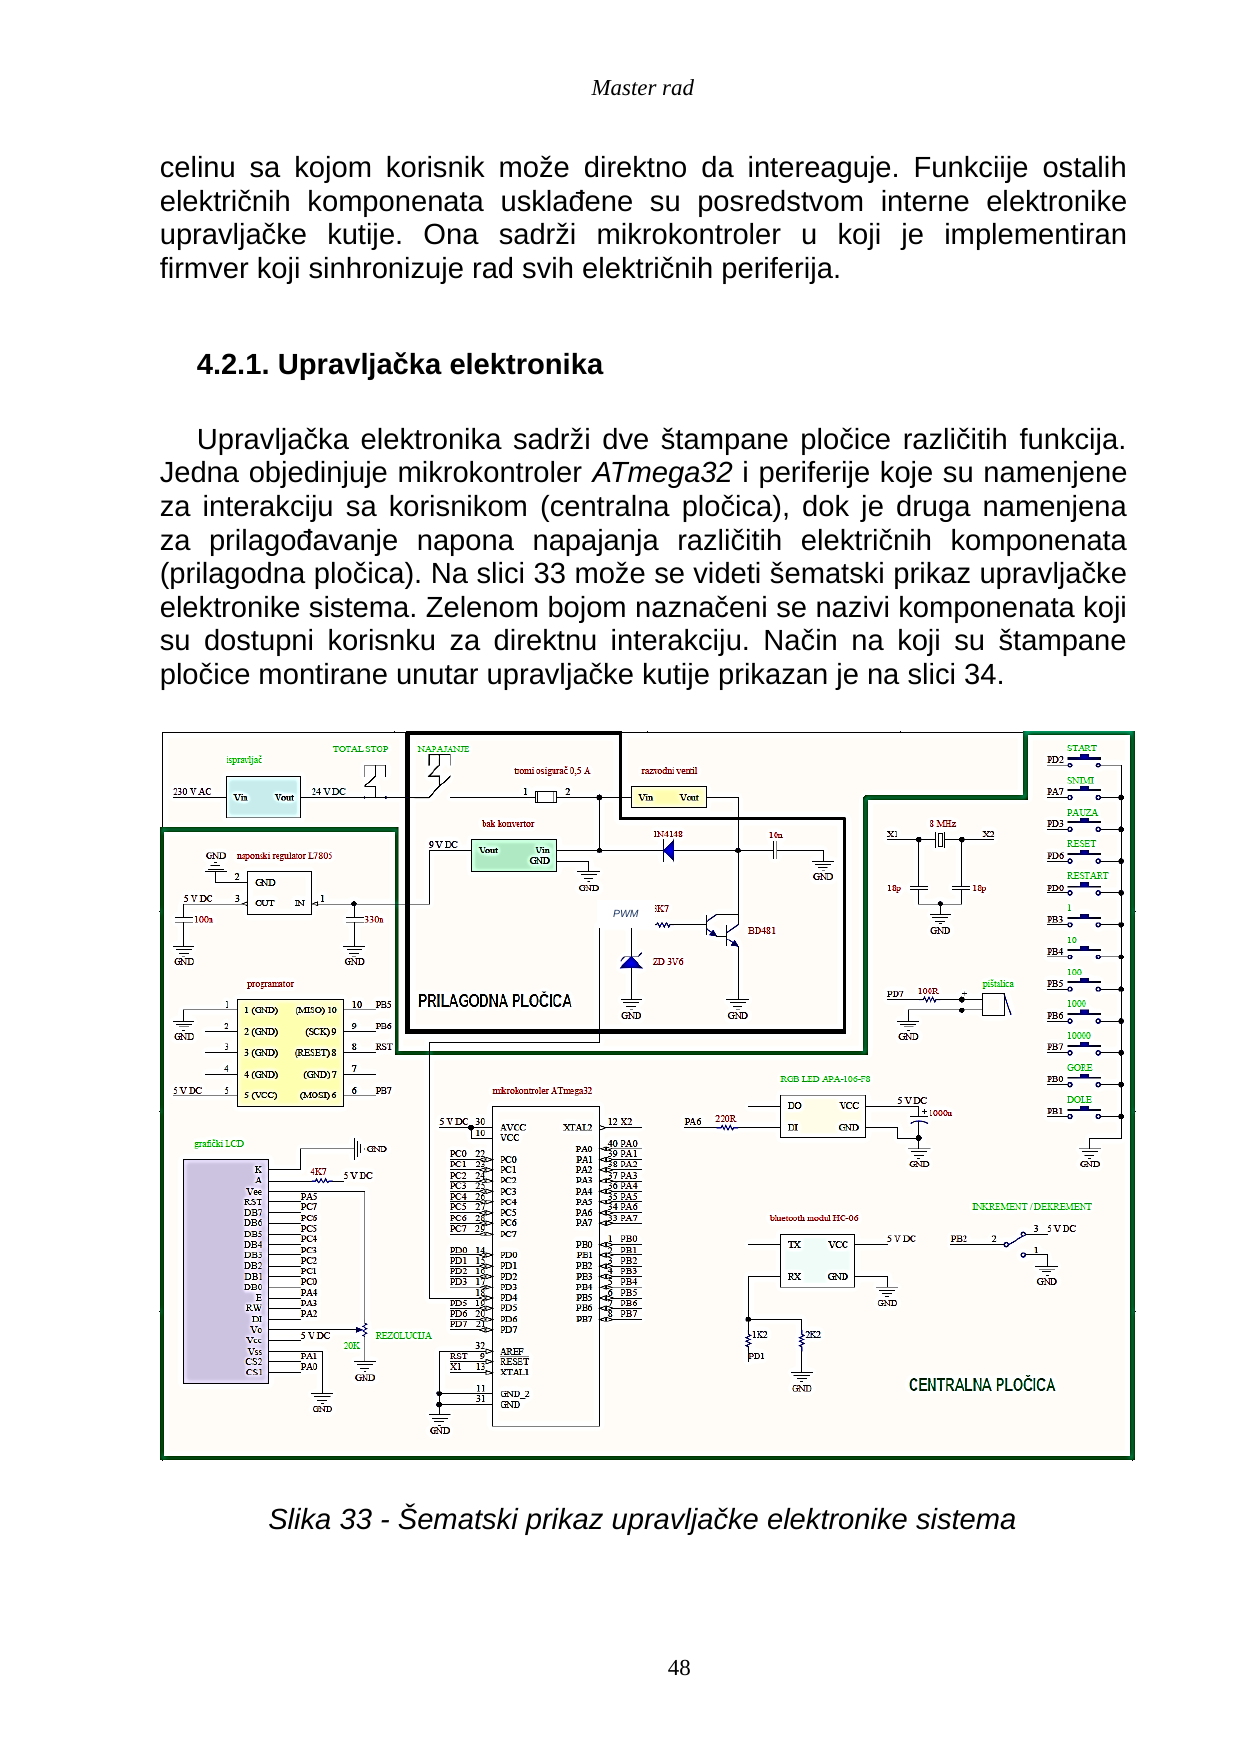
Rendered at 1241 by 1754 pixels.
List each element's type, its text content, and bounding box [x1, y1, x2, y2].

list Upravljačka elektronika [159, 347, 1128, 380]
text Upravljačka elektronika sadrži dve štampane pločice različitih funkcija. Jedna objedinjuje mikrokontroler ATmega32 i periferije koje su namenjene za interakciju sa korisnikom (centralna pločica), dok je druga namenjena za prilagođavanje napona napajanja različitih električnih komponenata (prilagodna pločica). Na slici 33 može se videti šematski prikaz upravljačke elektronike sistema. Zelenom bojom naznačeni se nazivi komponenata koji su dostupni korisnku za direktnu interakciju. Način na koji su štampane pločice montirane unutar upravljačke kutije prikazan je na slici 34. [159, 422, 1128, 690]
text Slika 33 - Šematski prikaz upravljačke elektronike sistema [159, 1502, 1128, 1536]
picture [159, 731, 1136, 1461]
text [159, 150, 1128, 284]
